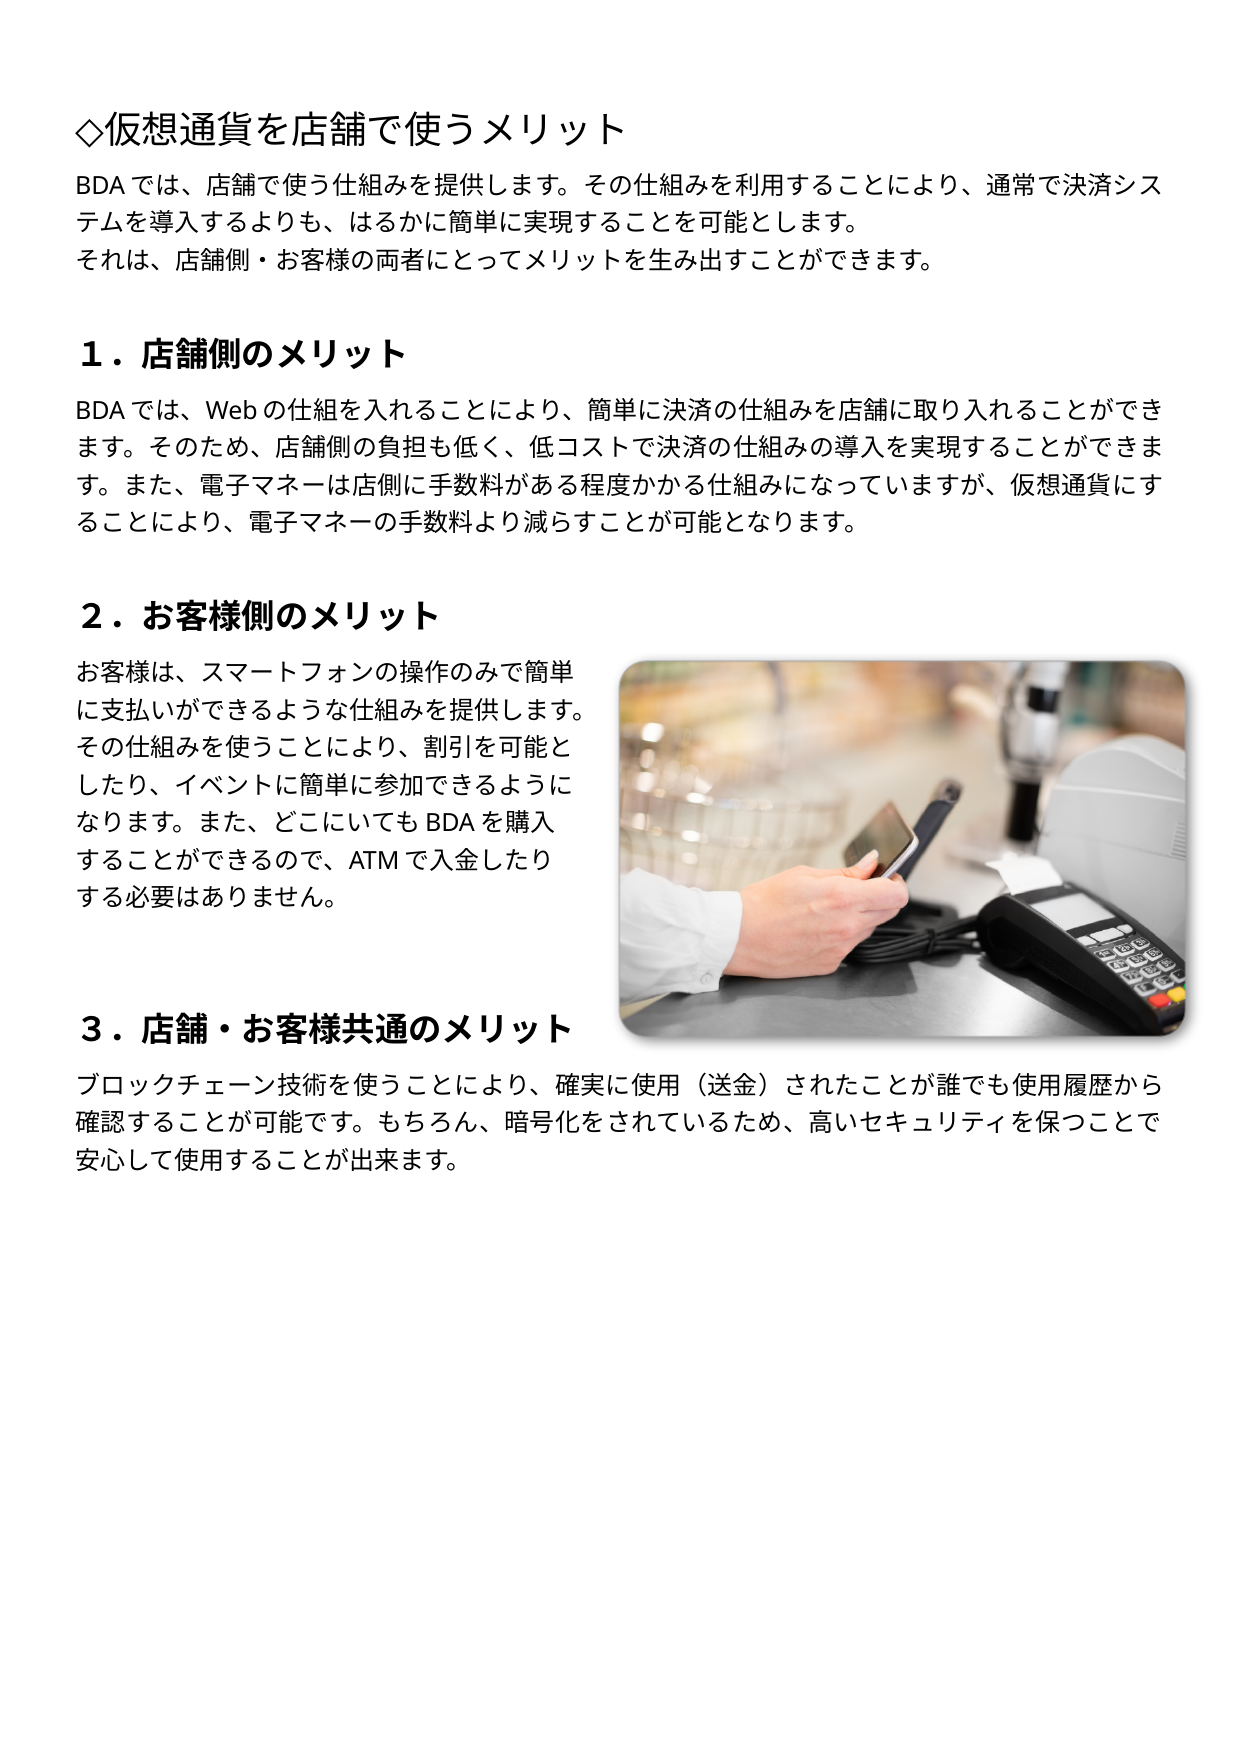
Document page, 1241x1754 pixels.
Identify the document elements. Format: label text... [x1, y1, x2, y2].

text に支払いができるような仕組みを提供します。 [75, 689, 614, 727]
picture [621, 663, 1184, 1035]
text お客様は、スマートフォンの操作のみで簡単 [75, 652, 1165, 689]
text したり、イベントに簡単に参加できるように [75, 764, 614, 802]
text その仕組みを使うことにより、割引を可能と [75, 727, 614, 764]
text ◇仮想通貨を店舗で使うメリット [75, 89, 1165, 164]
text ブロックチェーン技術を使うことにより、確実に使用（送金）されたことが誰でも使用履歴から確認することが可能です。もちろん、暗号化をされているため、高いセキュリティを保つことで安心して使用することが出来ます。 [75, 1064, 1165, 1177]
text BDAでは、Webの仕組を入れることにより、簡単に決済の仕組みを店舗に取り入れることができます。そのため、店舗側の負担も低く、低コストで決済の仕組みの導入を実現することができます。また、電子マネーは店側に手数料がある程度かかる仕組みになっていますが、仮想通貨にすることにより、電子マネーの手数料より減らすことが可能となります。 [75, 389, 1165, 539]
text それは、店舗側・お客様の両者にとってメリットを生み出すことができます。 [75, 239, 1165, 277]
text する必要はありません。 [75, 877, 614, 914]
text することができるので、ATMで入金したり [75, 839, 614, 877]
text ２．お客様側のメリット [75, 577, 1165, 652]
text １．店舗側のメリット [75, 314, 1165, 389]
text BDAでは、店舗で使う仕組みを提供します。その仕組みを利用することにより、通常で決済システムを導入するよりも、はるかに簡単に実現することを可能とします。 [75, 164, 1165, 239]
text なります。また、どこにいてもBDAを購入 [75, 802, 614, 839]
text ３．店舗・お客様共通のメリット [75, 989, 1165, 1064]
